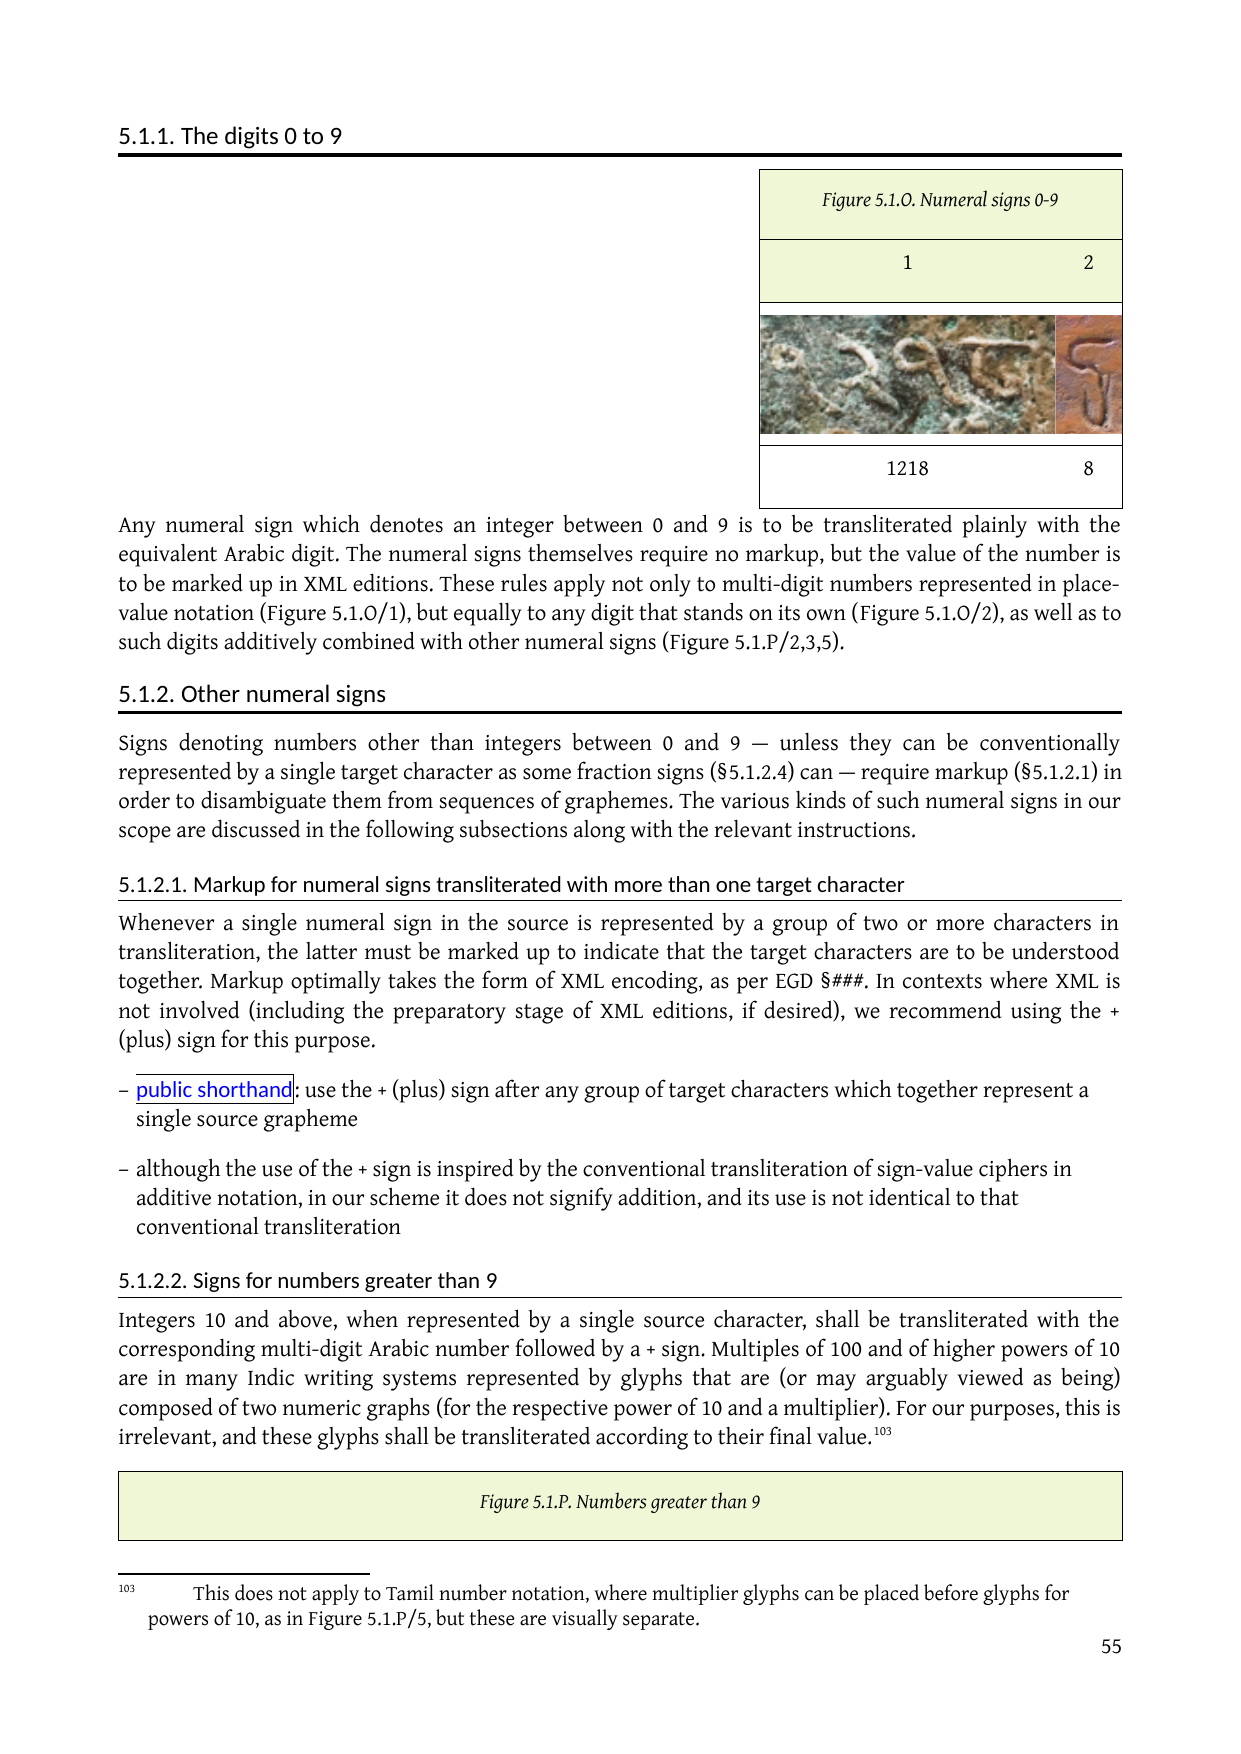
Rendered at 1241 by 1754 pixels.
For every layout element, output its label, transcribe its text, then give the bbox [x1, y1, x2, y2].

list public shorthand: use the + (plus) sign after any group of target characters which together represent a single source grapheme [118, 1074, 1122, 1132]
text Whenever a single numeral sign in the source is represented by a group of two or more characters in transliteration, the latter must be marked up to indicate that the target characters are to be understood together. Markup optimally takes the form of XML encoding, as per EGD §###. In contexts where XML is not involved (including the preparatory stage of XML editions, if desired), we recommend using the + (plus) sign for this purpose. [118, 907, 1122, 1053]
list although the use of the + sign is inspired by the conventional transliteration of sign-value ciphers in additive notation, in our scheme it does not signify addition, and its use is not identical to that conventional transliteration [118, 1153, 1122, 1241]
text Integers 10 and above, when represented by a single source character, shall be transliterated with the corresponding multi-digit Arabic number followed by a + sign. Multiples of 100 and of higher powers of 10 are in many Indic writing systems represented by glyphs that are (or may arguably viewed as being) composed of two numeric graphs (for the respective power of 10 and a multiplier). For our purposes, this is irrelevant, and these glyphs shall be transliterated according to their final value. [118, 1304, 1122, 1450]
table_cell [760, 303, 1055, 315]
subtitle Markup for numeral signs transliterated with more than one target character [118, 869, 1122, 900]
table_cell 1218 [760, 446, 1055, 508]
table_cell [1055, 434, 1122, 445]
table_cell 1 [760, 240, 1055, 302]
subtitle Other numeral signs [118, 676, 1122, 711]
table_cell [760, 434, 1055, 445]
subtitle Signs for numbers greater than 9 [118, 1266, 1122, 1297]
table_header Figure 5.1.A. Numeral signs 0-9 [760, 170, 1122, 239]
table_cell 8 [1055, 446, 1122, 508]
picture [760, 315, 1123, 434]
text Any numeral sign which denotes an integer between 0 and 9 is to be transliterated plainly with the equivalent Arabic digit. The numeral signs themselves require no markup, but the value of the number is to be marked up in XML editions. These rules apply not only to multi-digit numbers represented in place-value notation (Figure 5.1.A/1), but equally to any digit that stands on its own (Figure 5.1.A/2), as well as to such digits additively combined with other numeral signs (Figure 5.1.B/2,3,5). [118, 509, 1122, 655]
table_cell [1055, 303, 1122, 315]
subtitle The digits 0 to 9 [118, 118, 1122, 153]
table_header Figure 5.1.B. Numbers greater than 9 [119, 1472, 1122, 1540]
table_cell 2 [1055, 240, 1122, 302]
text Signs denoting numbers other than integers between 0 and 9 — unless they can be conventionally represented by a single target character as some fraction signs (§5.1.2.4) can — require markup (§5.1.2.1) in order to disambiguate them from sequences of graphemes. The various kinds of such numeral signs in our scope are discussed in the following subsections along with the relevant instructions. [118, 727, 1122, 844]
